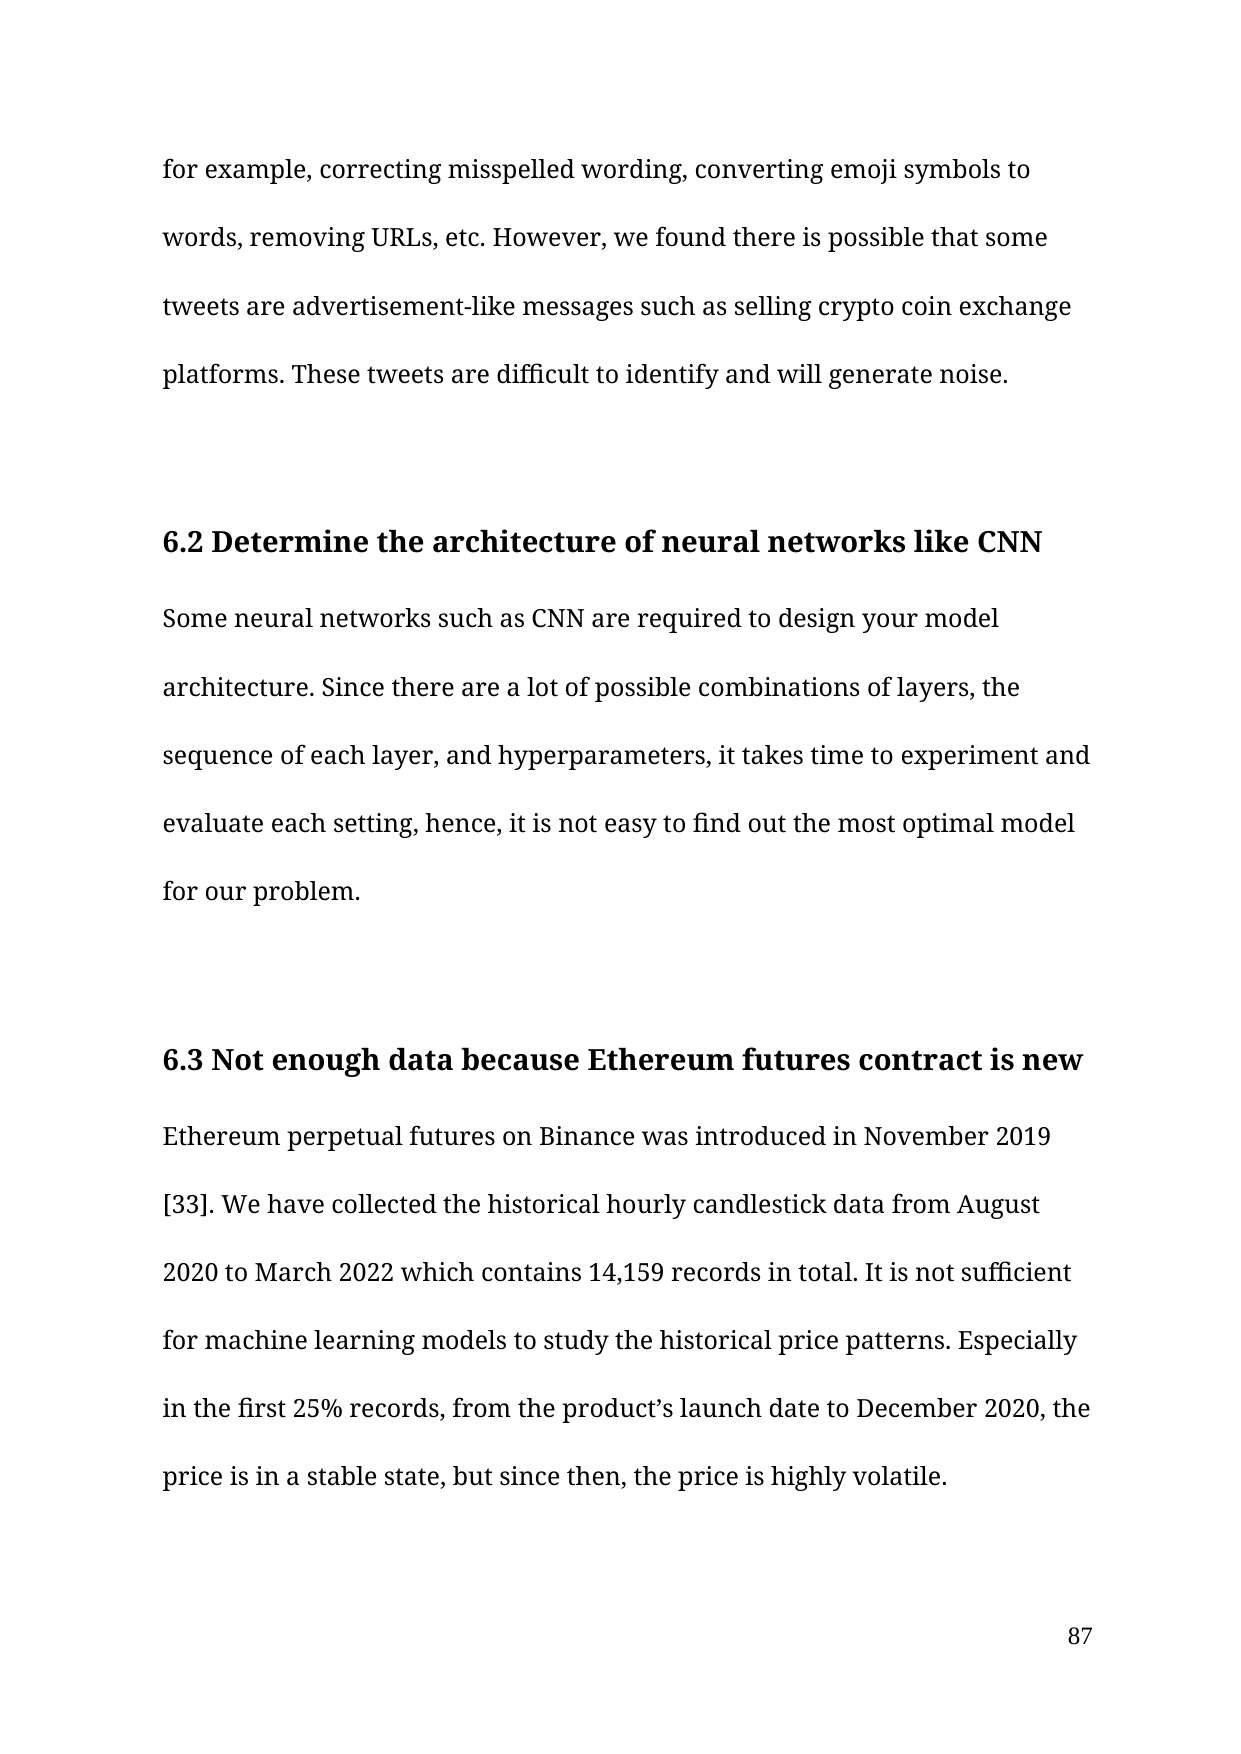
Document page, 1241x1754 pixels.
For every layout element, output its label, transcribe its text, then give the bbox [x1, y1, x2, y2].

subtitle 6.2 Determine the architecture of neural networks like CNN [162, 522, 1092, 561]
text Some neural networks such as CNN are required to design your model architecture. Since there are a lot of possible combinations of layers, the sequence of each layer, and hyperparameters, it takes time to experiment and evaluate each setting, hence, it is not easy to find out the most optimal model for our problem. [162, 601, 1092, 908]
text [162, 152, 1092, 390]
subtitle 6.3 Not enough data because Ethereum futures contract is new [162, 1039, 1092, 1079]
text Ethereum perpetual futures on Binance was introduced in November 2019. We have collected the historical hourly candlestick data from August 2020 to March 2022 which contains 14,159 records in total. It is not sufficient for machine learning models to study the historical price patterns. Especially in the first 25% records, from the product’s launch date to December 2020, the price is in a stable state, but since then, the price is highly volatile. [162, 1118, 1092, 1493]
